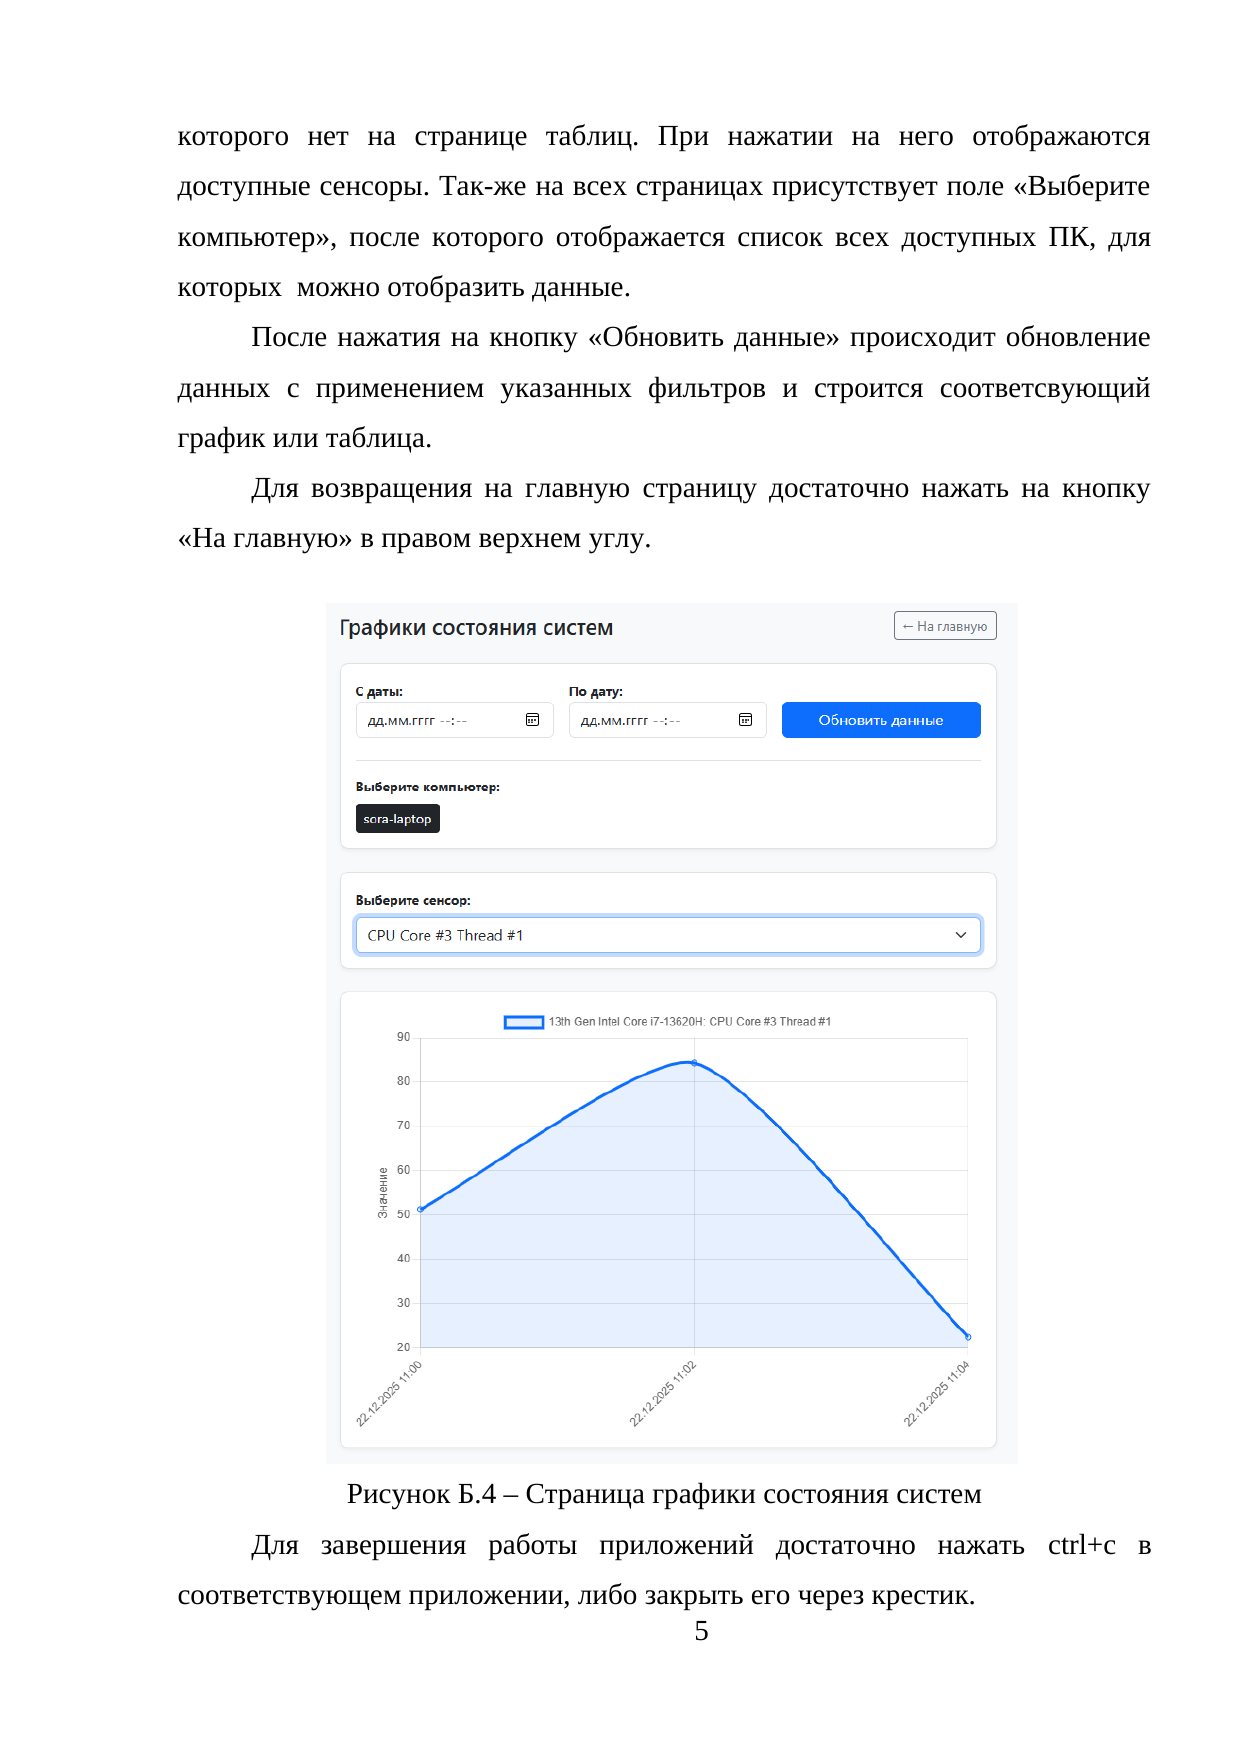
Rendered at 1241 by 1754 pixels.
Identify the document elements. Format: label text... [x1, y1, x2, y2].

text Для завершения работы приложений достаточно нажать ctrl+c в соответствующем приложении, либо закрыть его через крестик. [177, 1527, 1152, 1611]
text После нажатия на кнопку «Обновить данные» происходит обновление данных с применением указанных фильтров и строится соответсвующий график или таблица. [177, 319, 1152, 453]
picture [325, 603, 1018, 1464]
text Рисунок Б.4 – Страница графики состояния систем [177, 1477, 1152, 1510]
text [177, 118, 1152, 303]
text Для возвращения на главную страницу достаточно нажать на кнопку «На главную» в правом верхнем углу. [177, 470, 1152, 554]
